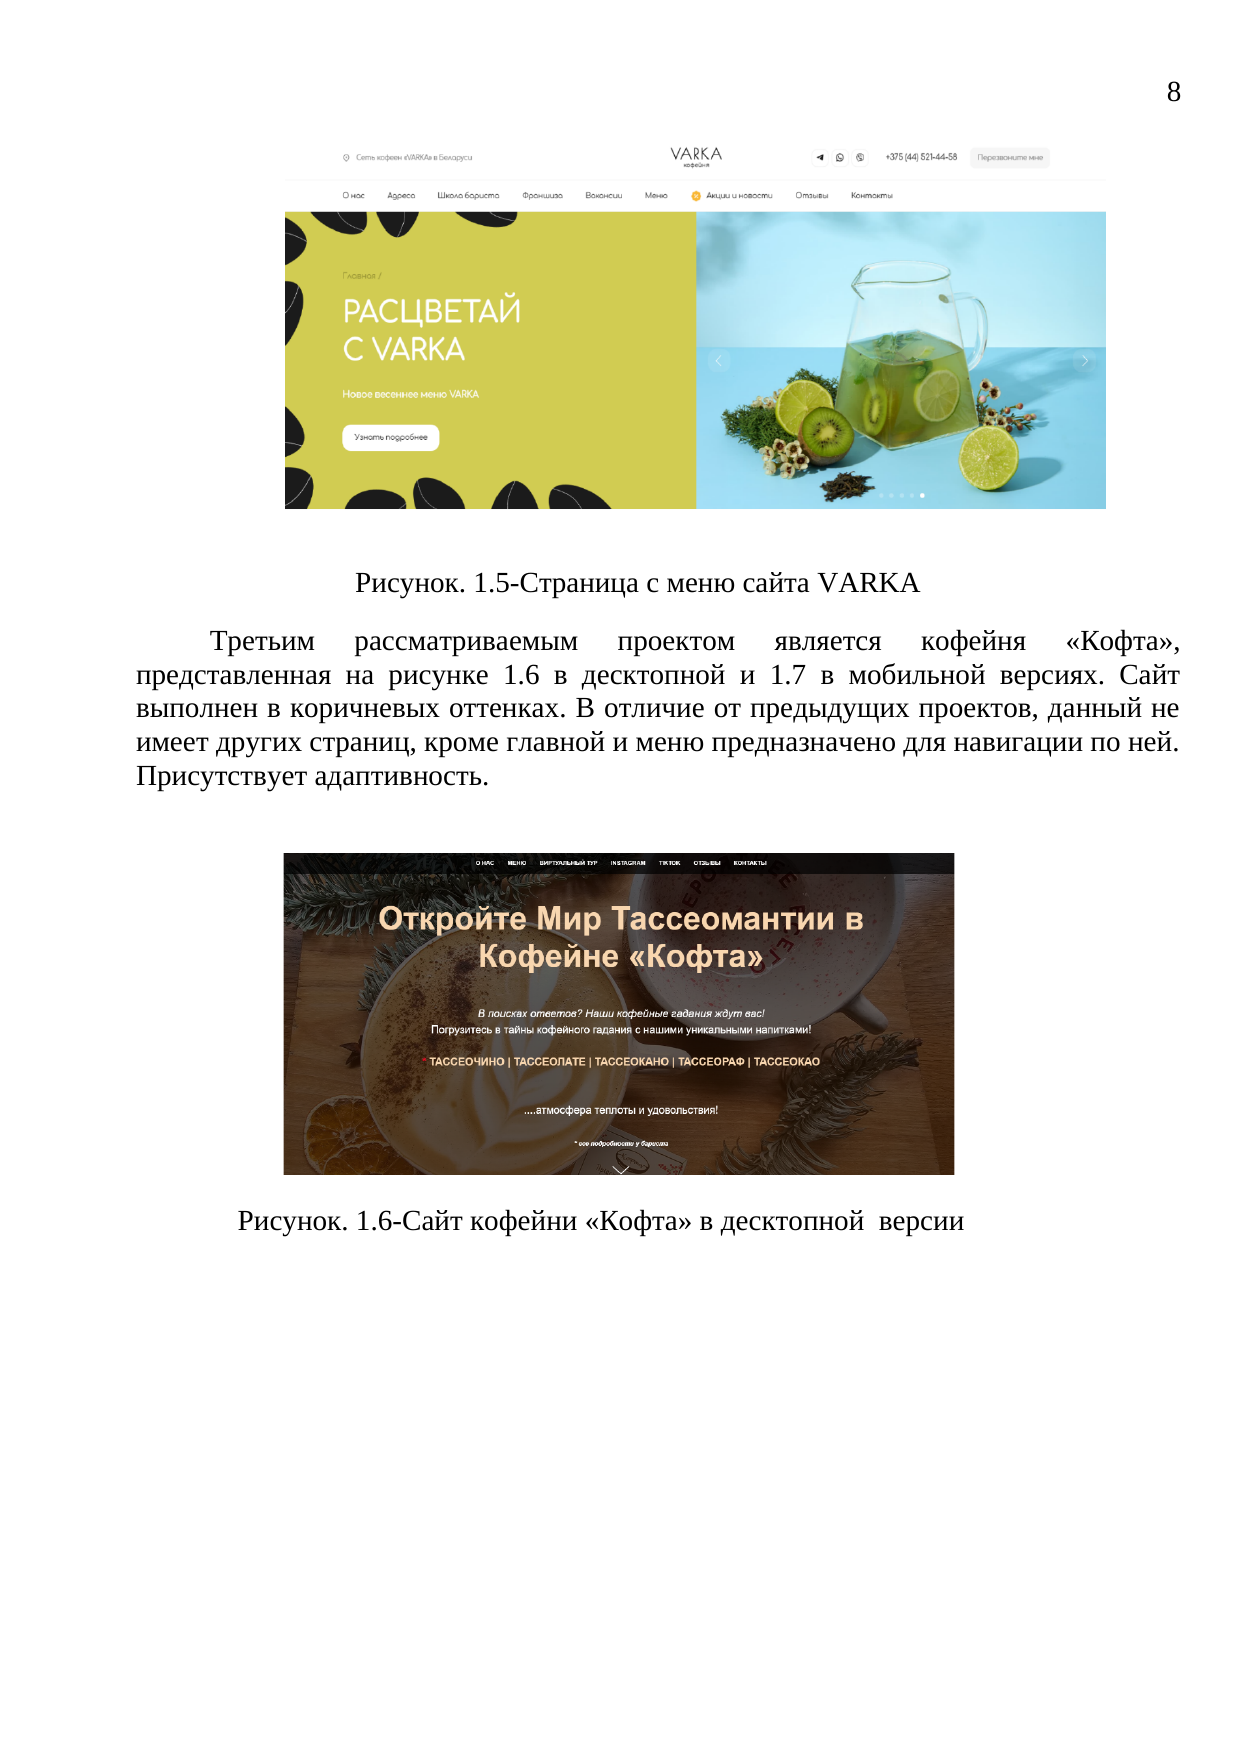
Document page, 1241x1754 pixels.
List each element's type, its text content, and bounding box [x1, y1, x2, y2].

picture [285, 141, 1106, 536]
text Рисунок. 1.6-Сайт кофейни «Кофта» в десктопной версии [136, 1203, 1066, 1237]
text Третьим рассматриваемым проектом является кофейня «Кофта», представленная на рисунке 1.6 в десктопной и 1.7 в мобильной версиях. Сайт выполнен в коричневых оттенках. В отличие от предыдущих проектов, данный не имеет других страниц, кроме главной и меню предназначено для навигации по ней. Присутствует адаптивность. [136, 623, 1181, 791]
text Рисунок. 1.5-Страница с меню сайта VARKA [136, 565, 1066, 598]
picture [283, 853, 955, 1175]
